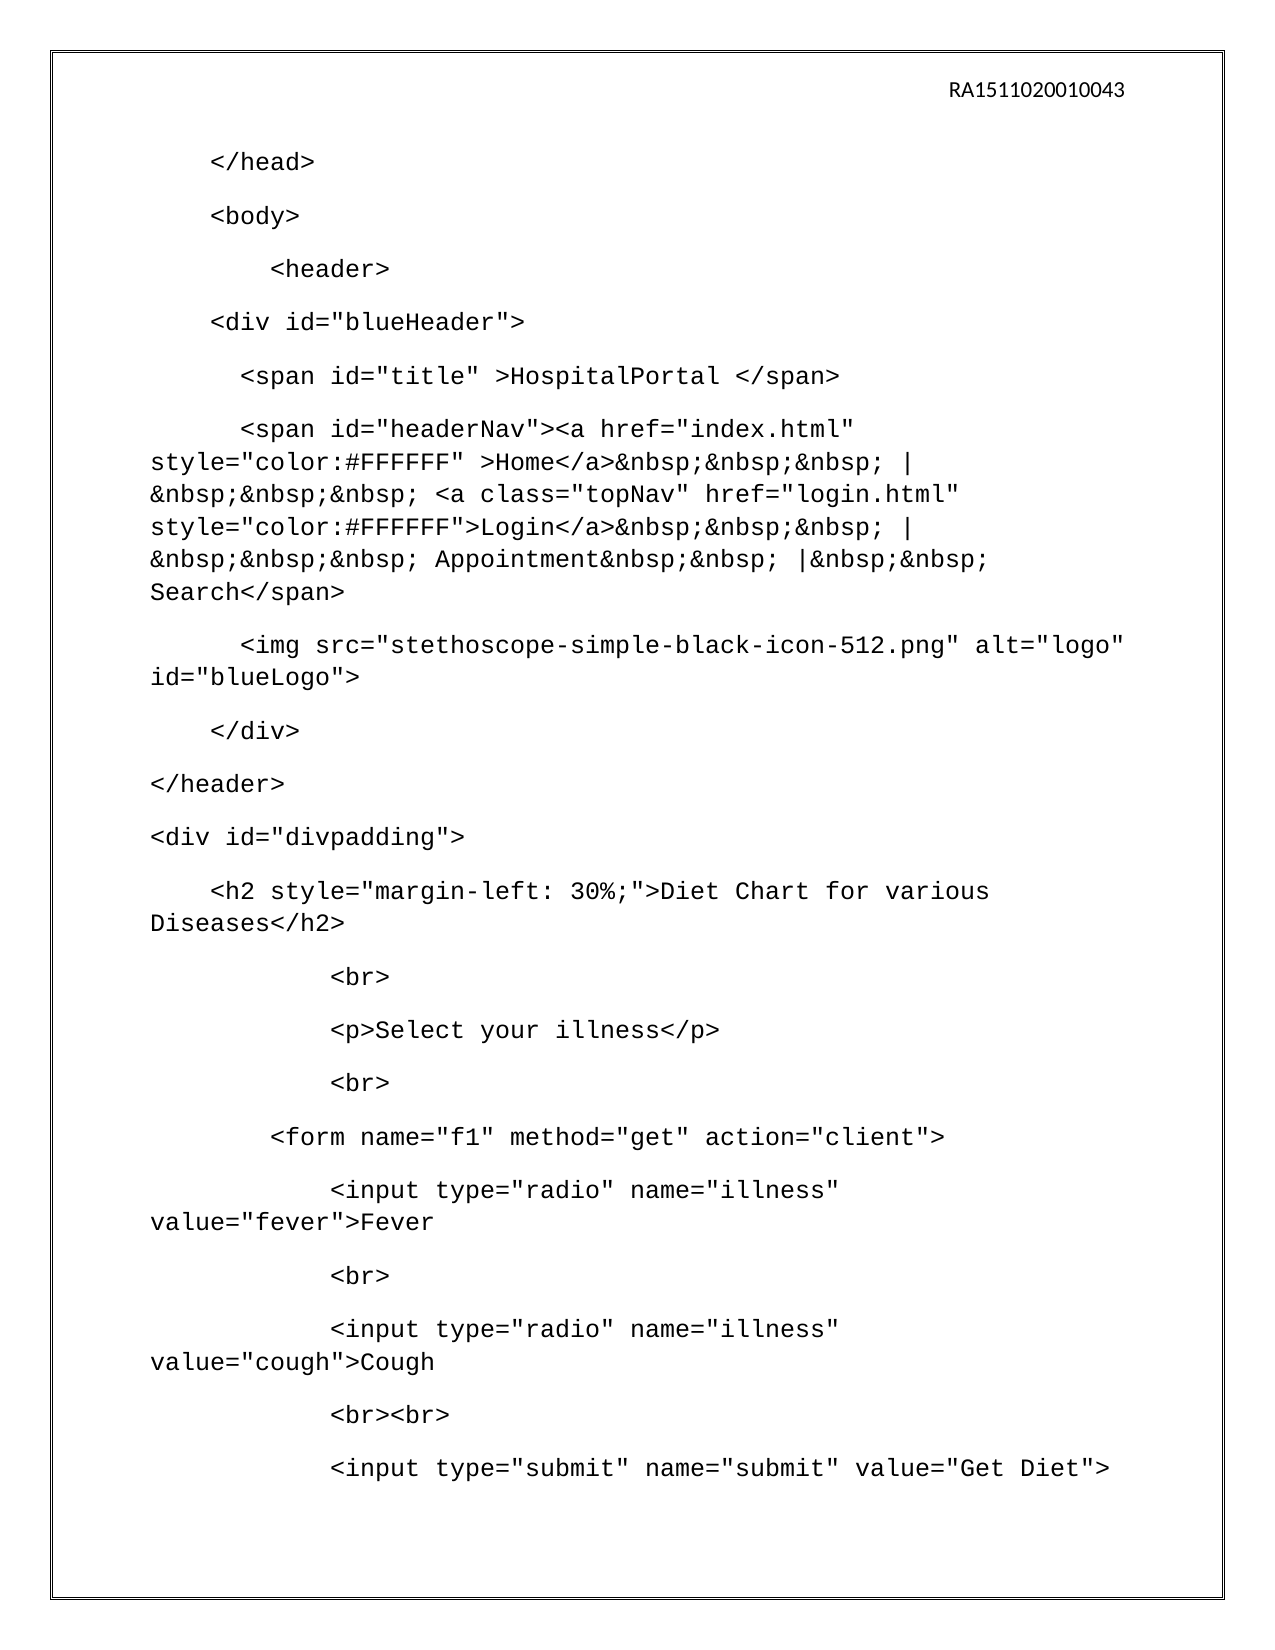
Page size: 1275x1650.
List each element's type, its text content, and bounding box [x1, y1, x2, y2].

text </header> [150, 772, 1125, 800]
text <br> [150, 1071, 1125, 1099]
text <h2 style="margin-left: 30%;">Diet Chart for various Diseases</h2> [150, 878, 1125, 939]
text <img src="stethoscope-simple-black-icon-512.png" alt="logo" id="blueLogo"> [150, 632, 1125, 693]
text <input type="radio" name="illness" value="cough">Cough [150, 1317, 1125, 1377]
text </div> [150, 718, 1125, 747]
text <form name="f1" method="get" action="client"> [150, 1124, 1125, 1152]
text <input type="submit" name="submit" value="Get Diet"> [150, 1456, 1125, 1484]
text <br> [150, 964, 1125, 992]
text <span id="title" >HospitalPortal </span> [150, 363, 1125, 392]
text <div id="blueHeader"> [150, 310, 1125, 338]
text </head> [150, 150, 1125, 178]
text <body> [150, 203, 1125, 232]
text <input type="radio" name="illness" value="fever">Fever [150, 1177, 1125, 1238]
text <p>Select your illness</p> [150, 1017, 1125, 1046]
text <span id="headerNav"><a href="index.html" style="color:#FFFFFF" >Home</a>&nbsp;&nbsp;&nbsp; |&nbsp;&nbsp;&nbsp; <a class="topNav" href="login.html" style="color:#FFFFFF">Login</a>&nbsp;&nbsp;&nbsp; |&nbsp;&nbsp;&nbsp; Appointment&nbsp;&nbsp; |&nbsp;&nbsp; Search</span> [150, 417, 1125, 607]
text <br> [150, 1263, 1125, 1292]
text <br><br> [150, 1402, 1125, 1431]
text <div id="divpadding"> [150, 825, 1125, 853]
text <header> [150, 257, 1125, 285]
